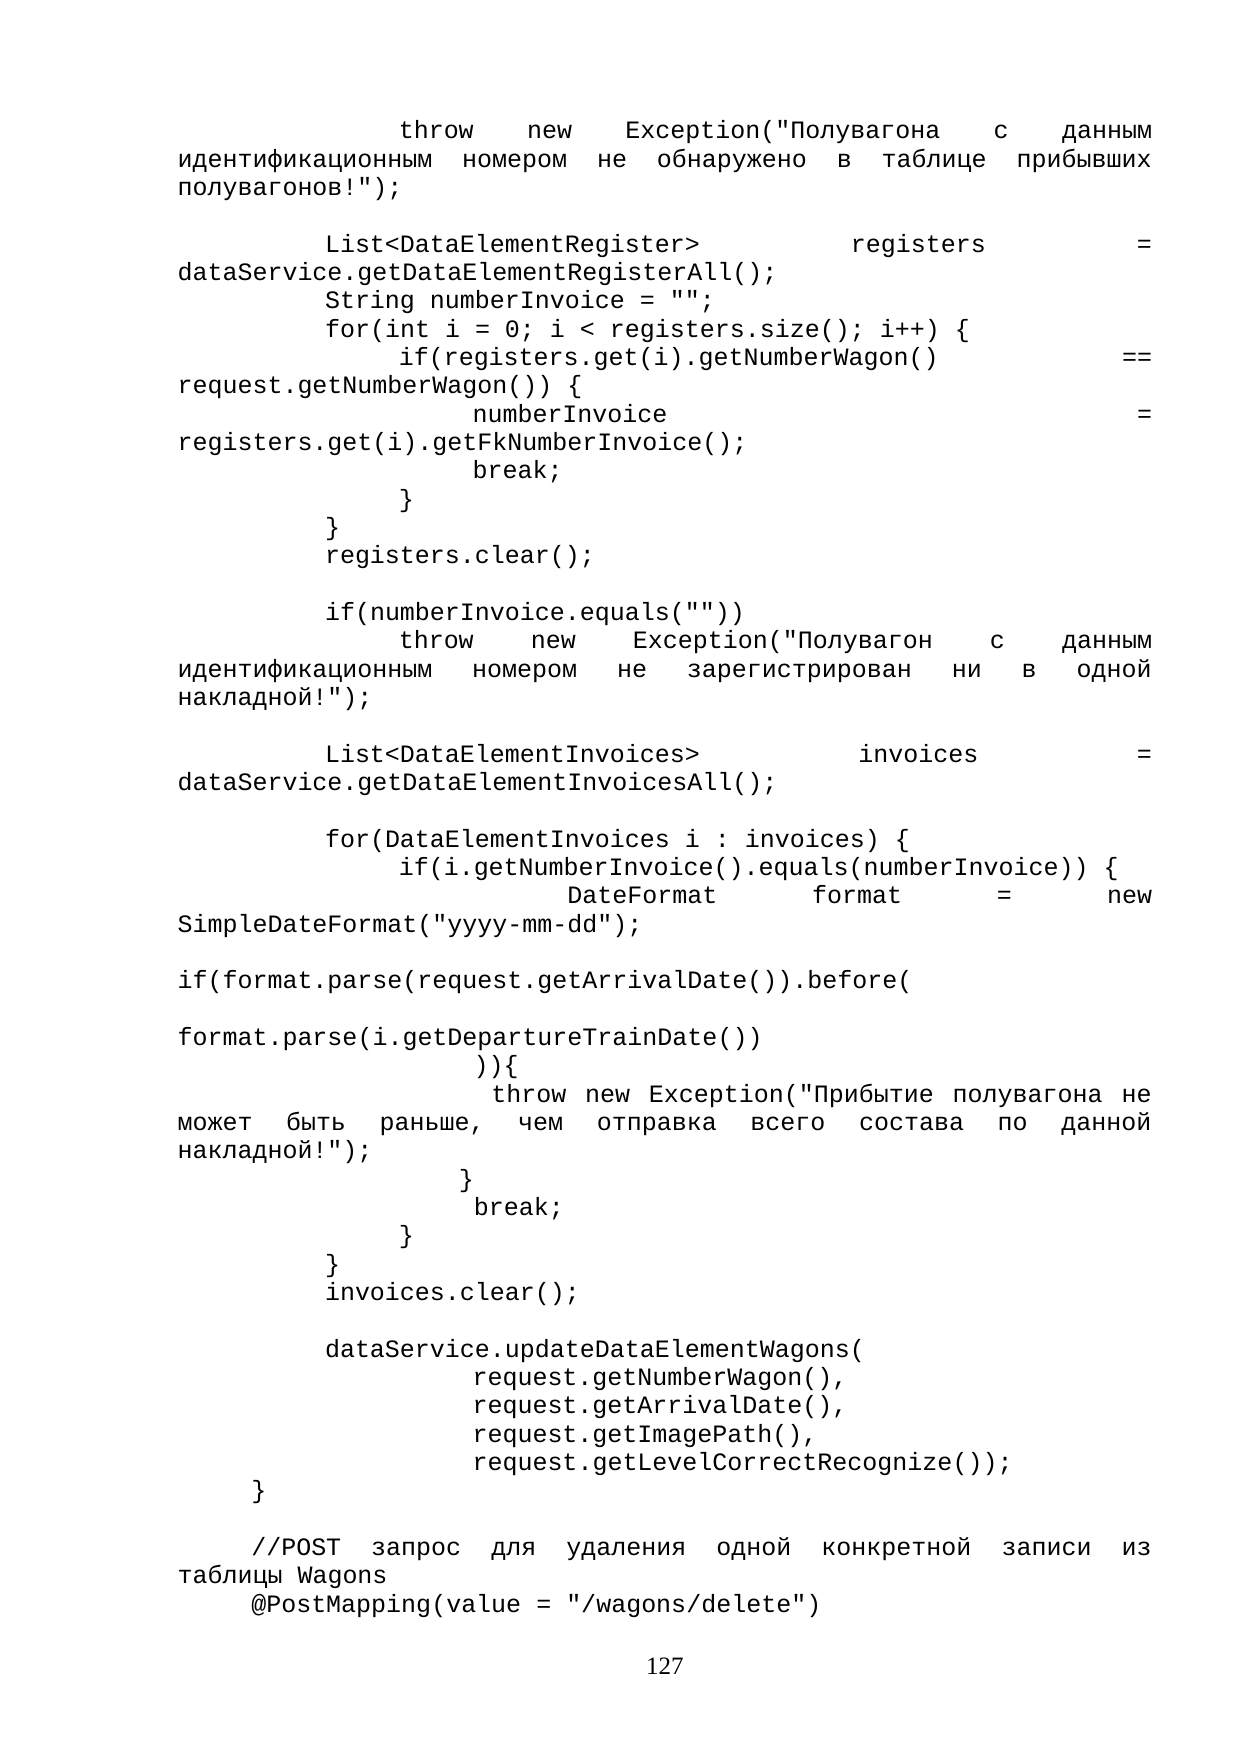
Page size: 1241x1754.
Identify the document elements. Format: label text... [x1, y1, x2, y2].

text DateFormat format = new SimpleDateFormat("yyyy-mm-dd"); [177, 883, 1152, 940]
text throw new Exception("Прибытие полувагона не может быть раньше, чем отправка всего состава по данной накладной!"); [177, 1081, 1152, 1166]
text break; [177, 1195, 1152, 1223]
text numberInvoice = registers.get(i).getFkNumberInvoice(); [177, 401, 1152, 458]
text dataService.updateDataElementWagons( [177, 1336, 1152, 1365]
text if(format.parse(request.getArrivalDate()).before( [177, 940, 1152, 996]
text throw new Exception("Полувагон с данным идентификационным номером не зарегистрирован ни в одной накладной!"); [177, 628, 1152, 713]
text String numberInvoice = ""; [177, 288, 1152, 316]
text request.getNumberWagon(), [177, 1365, 1152, 1393]
text request.getLevelCorrectRecognize()); [177, 1450, 1152, 1478]
text List<DataElementInvoices> invoices = dataService.getDataElementInvoicesAll(); [177, 741, 1152, 798]
text invoices.clear(); [177, 1280, 1152, 1308]
text if(numberInvoice.equals("")) [177, 600, 1152, 628]
text } [177, 1251, 1152, 1280]
text throw new Exception("Полувагона с данным идентификационным номером не обнаружено в таблице прибывших полувагонов!"); [177, 118, 1152, 203]
text List<DataElementRegister> registers = dataService.getDataElementRegisterAll(); [177, 231, 1152, 288]
text registers.clear(); [177, 543, 1152, 571]
text } [177, 1223, 1152, 1251]
text break; [177, 458, 1152, 486]
text for(int i = 0; i < registers.size(); i++) { [177, 316, 1152, 345]
text } [177, 1478, 1152, 1506]
text request.getArrivalDate(), [177, 1393, 1152, 1421]
text //POST запрос для удаления одной конкретной записи из таблицы Wagons [177, 1535, 1152, 1591]
text if(i.getNumberInvoice().equals(numberInvoice)) { [177, 855, 1152, 883]
text } [177, 486, 1152, 515]
text if(registers.get(i).getNumberWagon() == request.getNumberWagon()) { [177, 345, 1152, 401]
text request.getImagePath(), [177, 1421, 1152, 1450]
text for(DataElementInvoices i : invoices) { [177, 826, 1152, 855]
text } [177, 1166, 1152, 1195]
text } [177, 515, 1152, 543]
text @PostMapping(value = "/wagons/delete") [177, 1591, 1152, 1620]
text )){ [177, 1053, 1152, 1081]
text format.parse(i.getDepartureTrainDate()) [177, 996, 1152, 1053]
